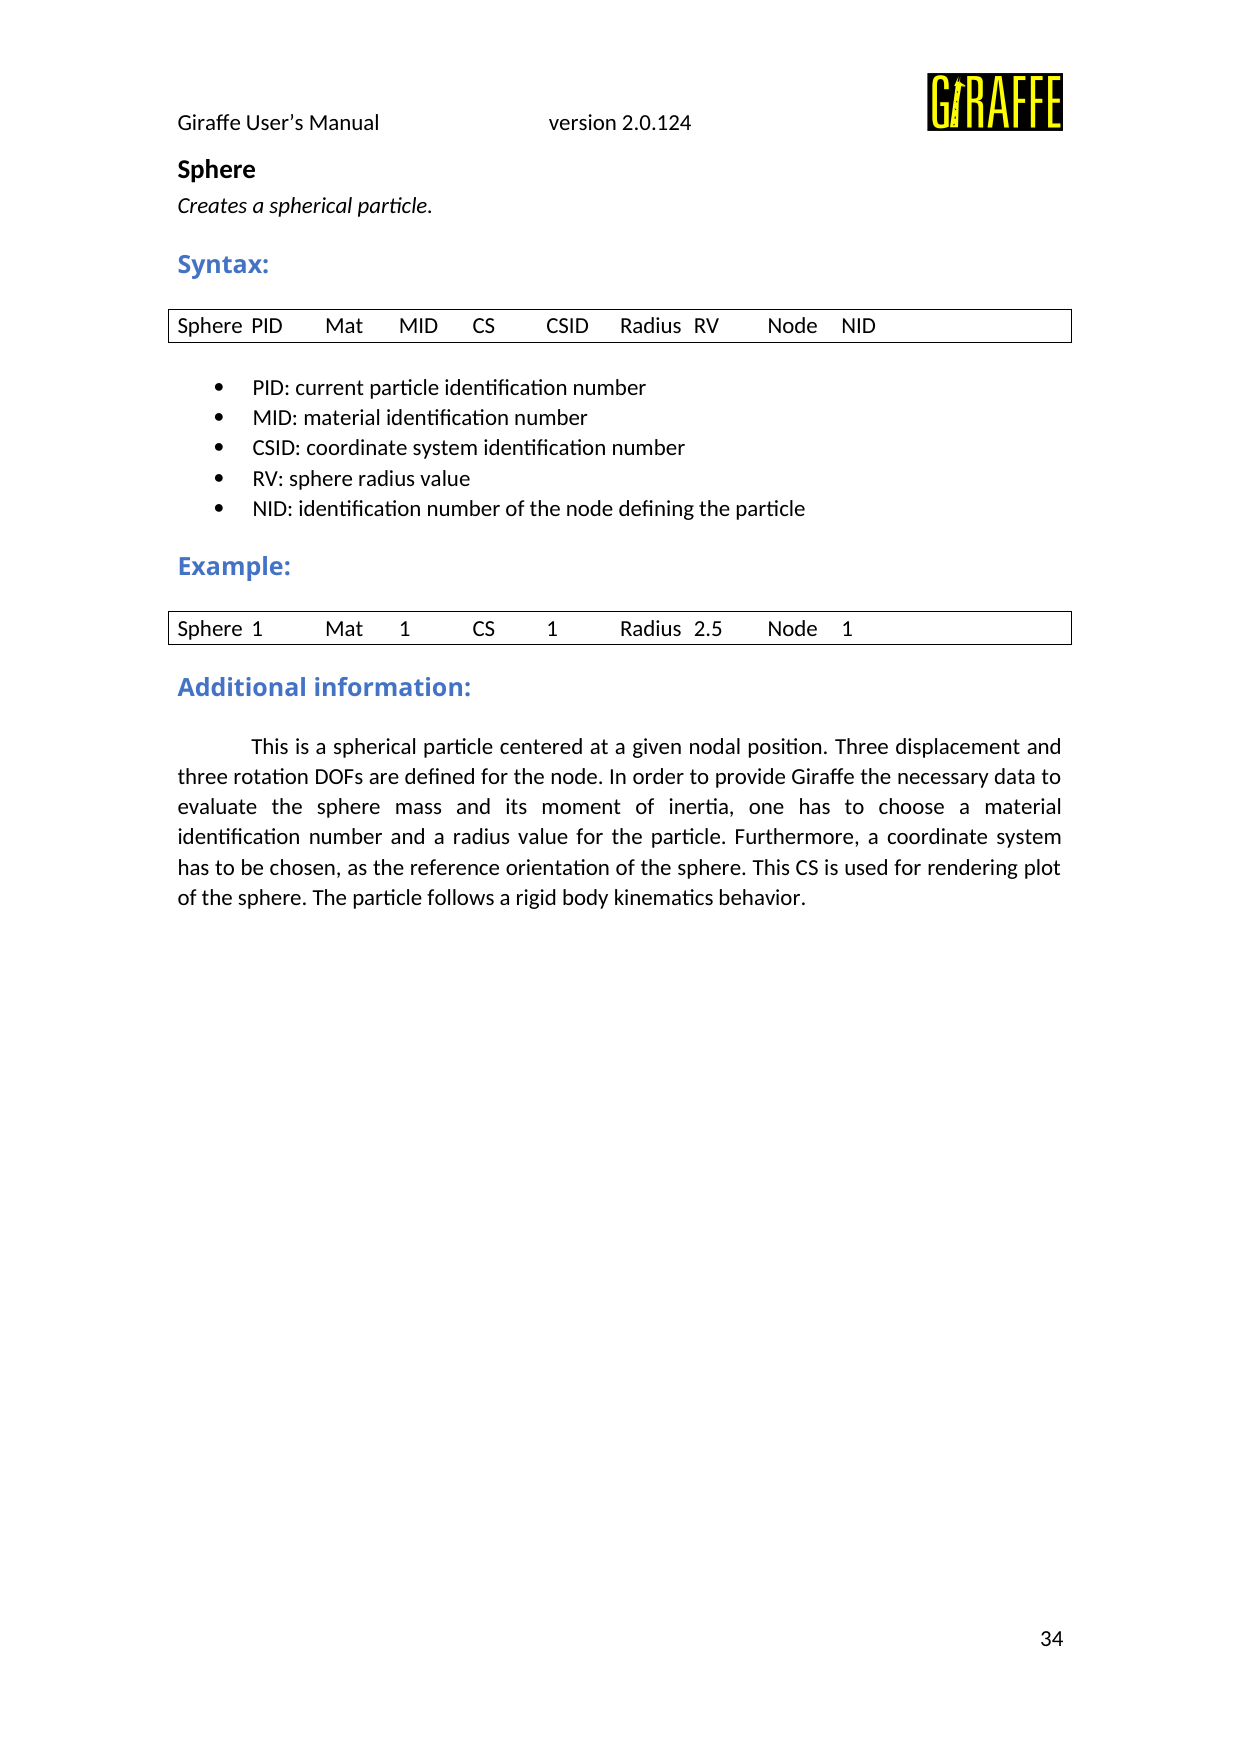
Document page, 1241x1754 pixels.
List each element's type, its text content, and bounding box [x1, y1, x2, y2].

subtitle Sphere [177, 152, 1063, 185]
text Sphere 1 Mat 1 CS 1 Radius 2.5 Node 1 [169, 612, 1071, 644]
text Sphere PID Mat MID CS CSID Radius RV Node NID [169, 310, 1071, 342]
picture [927, 73, 1063, 131]
text Creates a spherical particle. [177, 192, 1063, 219]
list MID: material identification number [215, 403, 1063, 431]
subtitle Example: [177, 549, 1063, 583]
list NID: identification number of the node defining the particle [215, 494, 1063, 522]
list RV: sphere radius value [215, 464, 1063, 492]
list PID: current particle identification number [215, 373, 1063, 401]
subtitle Syntax: [177, 247, 1063, 281]
text This is a spherical particle centered at a given nodal position. Three displacement and three rotation DOFs are defined for the node. In order to provide Giraffe the necessary data to evaluate the sphere mass and its moment of inertia, one has to choose a material identification number and a radius value for the particle. Furthermore, a coordinate system has to be chosen, as the reference orientation of the sphere. This CS is used for rendering plot of the sphere. The particle follows a rigid body kinematics behavior. [177, 732, 1063, 911]
list CSID: coordinate system identification number [215, 433, 1063, 461]
subtitle Additional information: [177, 670, 1063, 704]
